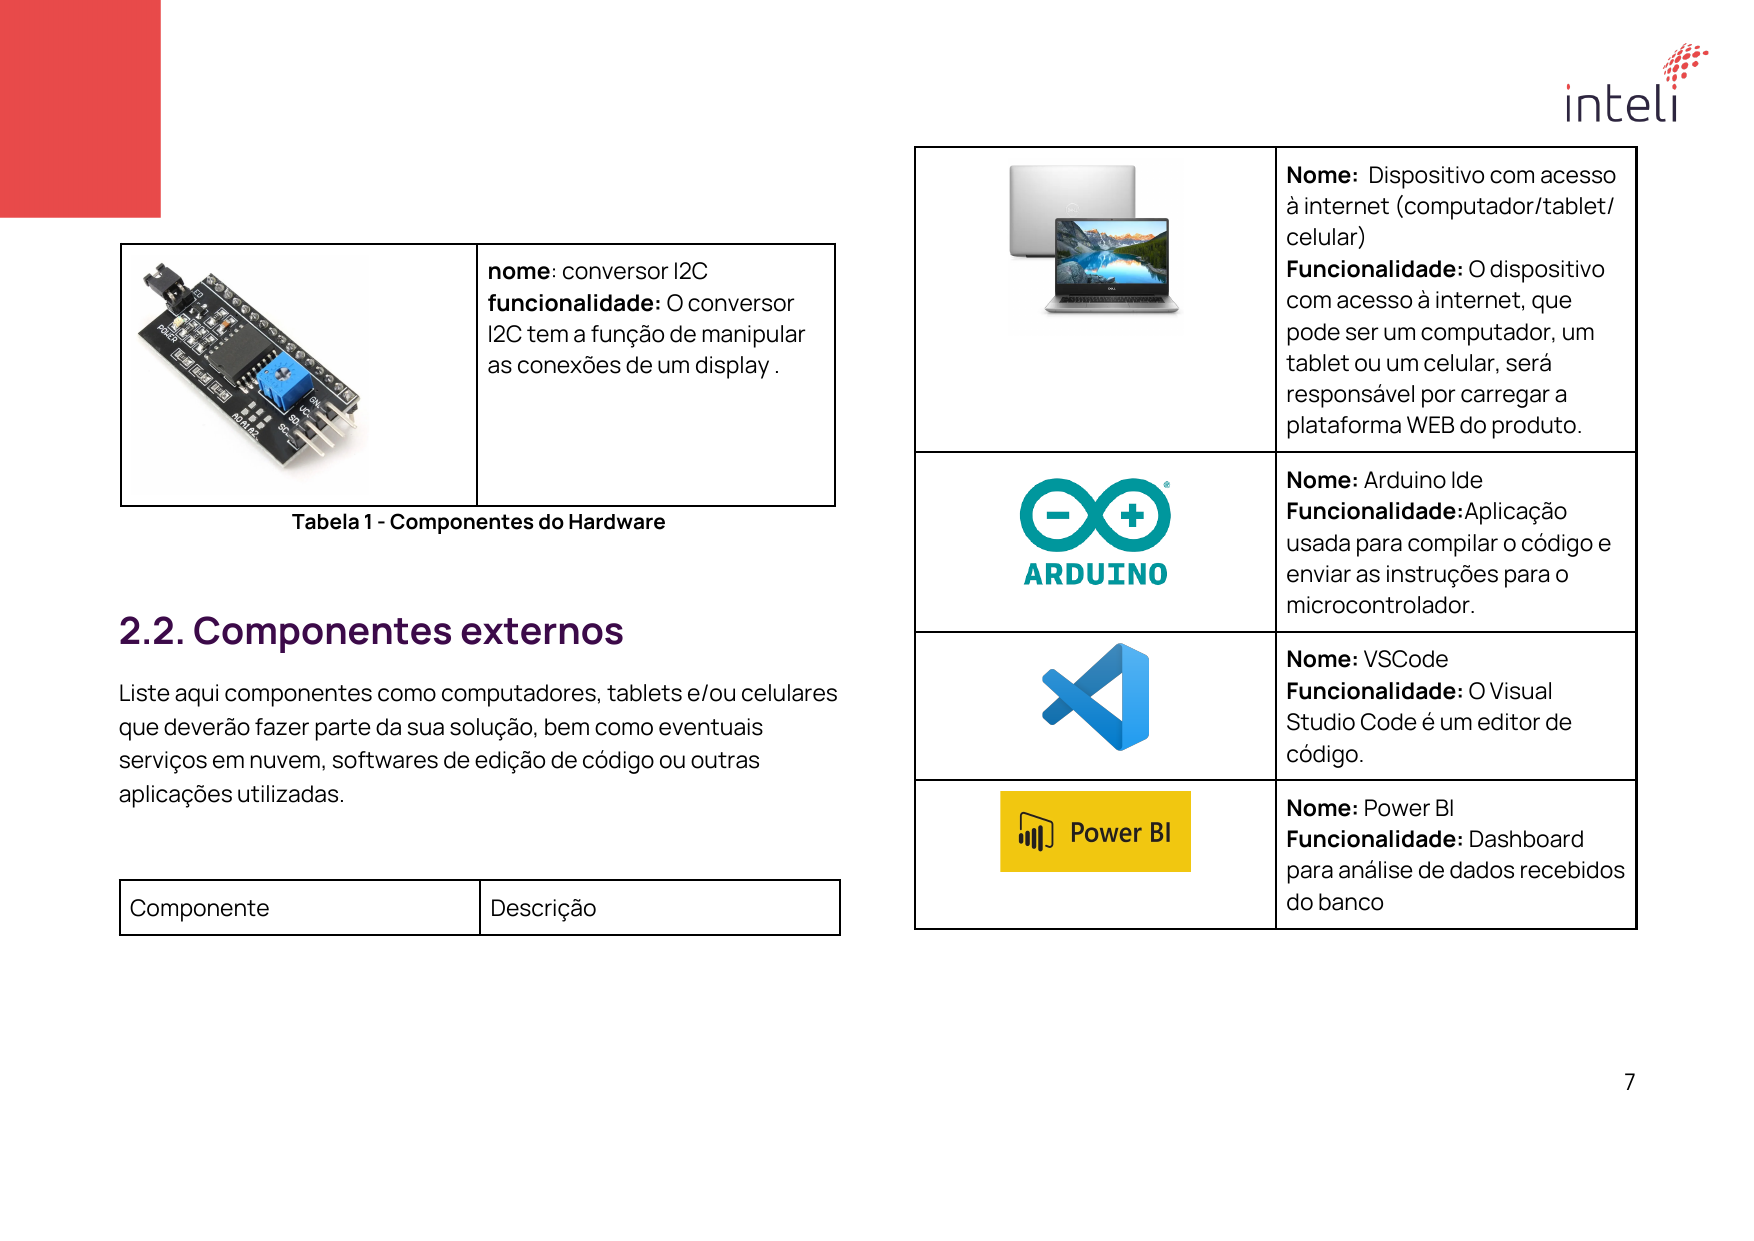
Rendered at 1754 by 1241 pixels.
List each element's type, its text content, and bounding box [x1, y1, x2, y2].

table_cell nome: conversor I2C funcionalidade: O conversor I2C tem a função de manipular as conexões de um display . [478, 245, 834, 505]
subtitle 2.2. Componentes externos [118, 605, 839, 656]
table_header Descrição [481, 881, 839, 933]
picture [1566, 43, 1709, 122]
text Liste aqui componentes como computadores, tablets e/ou celulares que deverão fazer parte da sua solução, bem como eventuais serviços em nuvem, softwares de edição de código ou outras aplicações utilizadas. [118, 677, 839, 809]
picture [1007, 158, 1184, 336]
picture [1006, 463, 1185, 600]
table_cell [916, 148, 1275, 451]
picture [0, 0, 161, 218]
table_cell [916, 633, 1275, 779]
picture [1042, 643, 1149, 751]
table_cell Nome: Dispositivo com acesso à internet (computador/tablet/ celular) Funcionalidade: O dispositivo com acesso à internet, que pode ser um computador, um tablet ou um celular, será responsável por carregar a plataforma WEB do produto. [1277, 148, 1635, 451]
table_cell [916, 781, 1275, 928]
picture [1000, 791, 1191, 872]
table_header Componente [121, 881, 479, 933]
table_cell [122, 245, 476, 505]
table_cell Nome: VSCode Funcionalidade: O Visual Studio Code é um editor de código. [1277, 633, 1635, 779]
picture [131, 255, 370, 495]
table_cell [916, 453, 1275, 631]
table_cell Nome: Arduino Ide Funcionalidade:Aplicação usada para compilar o código e enviar as instruções para o microcontrolador. [1277, 453, 1635, 631]
text Tabela 1 - Componentes do Hardware [118, 507, 839, 535]
table_cell Nome: Power BI Funcionalidade: Dashboard para análise de dados recebidos do banco [1277, 781, 1635, 928]
